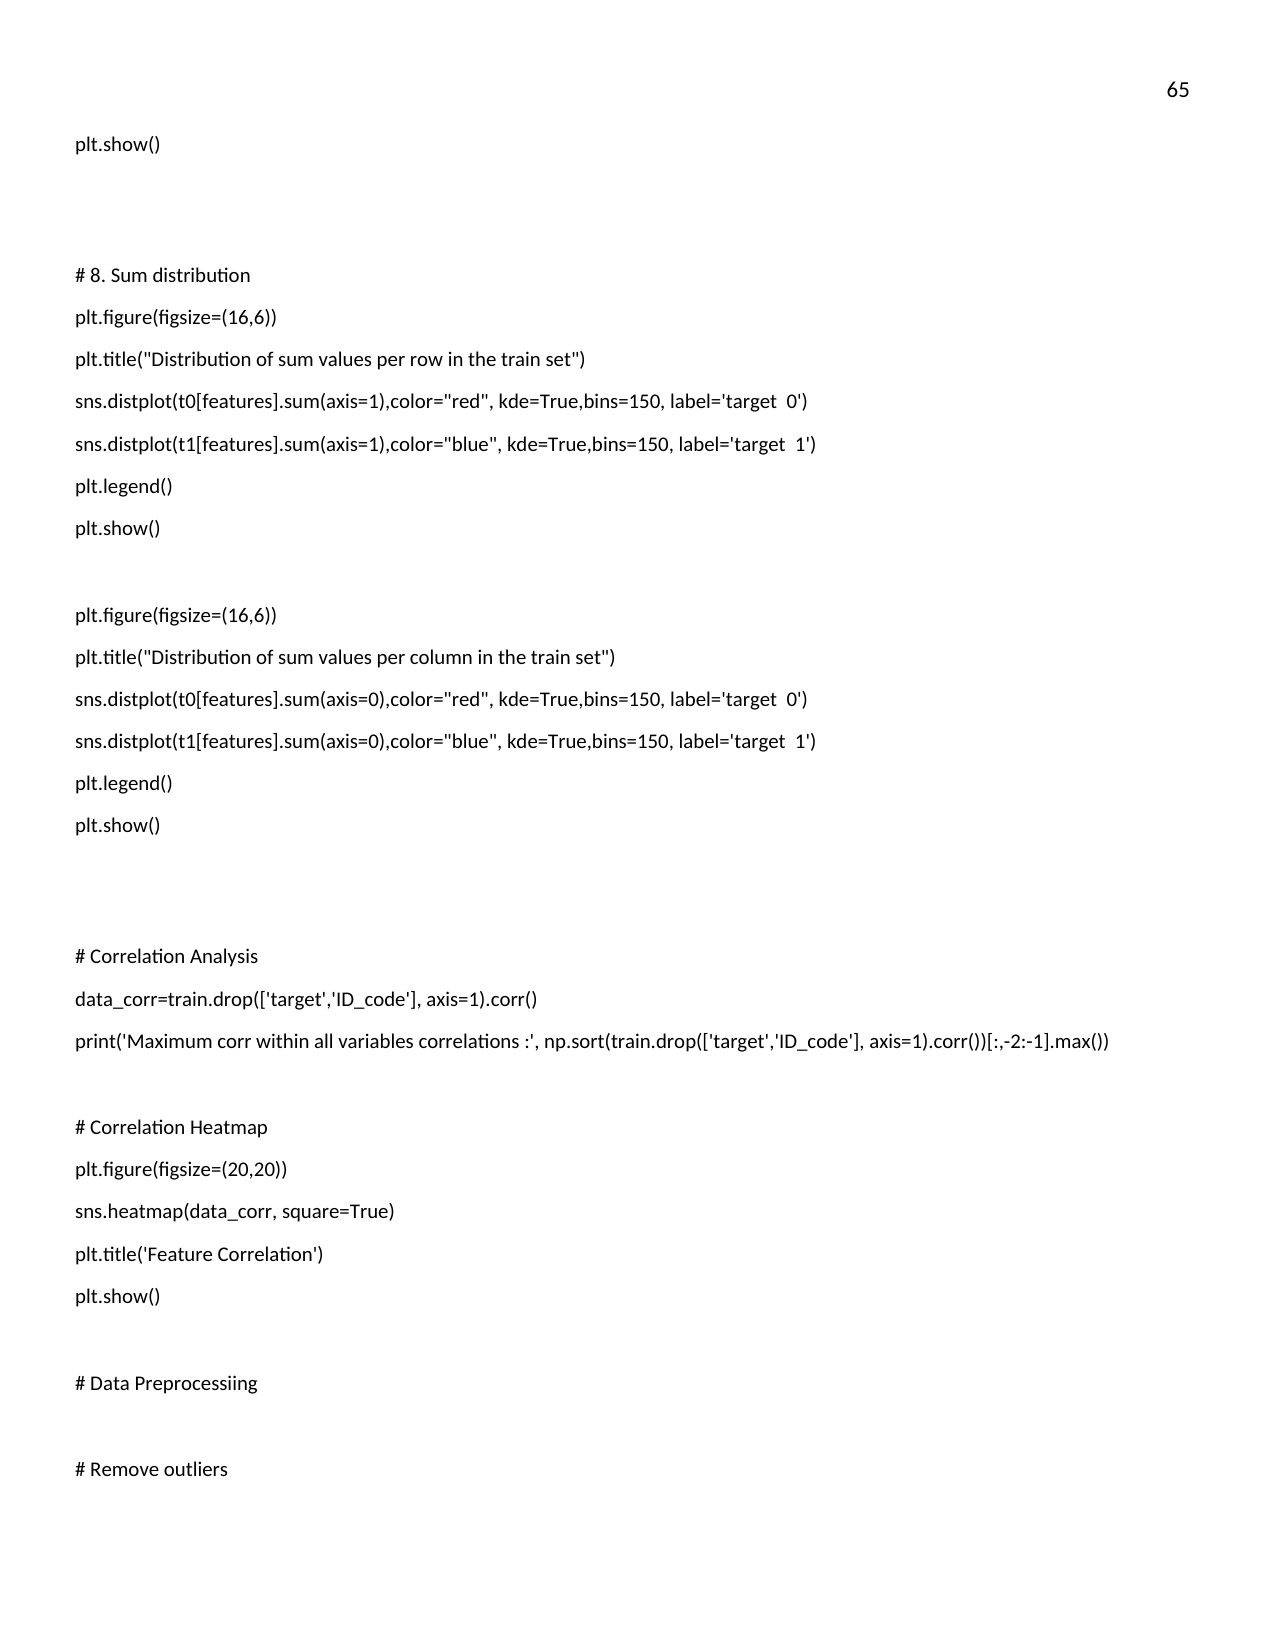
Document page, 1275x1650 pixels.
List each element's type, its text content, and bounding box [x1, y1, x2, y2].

text plt.show() [75, 131, 1200, 156]
text sns.distplot(t0[features].sum(axis=1),color="red", kde=True,bins=150, label='target 0') [75, 389, 1200, 414]
text plt.legend() [75, 473, 1200, 498]
text # Remove outliers [75, 1456, 1200, 1482]
text print('Maximum corr within all variables correlations :', np.sort(train.drop(['target','ID_code'], axis=1).corr())[:,-2:-1].max()) [75, 1028, 1200, 1053]
text plt.figure(figsize=(16,6)) [75, 602, 1200, 627]
text sns.distplot(t1[features].sum(axis=0),color="blue", kde=True,bins=150, label='target 1') [75, 728, 1200, 753]
text plt.show() [75, 812, 1200, 838]
text plt.figure(figsize=(20,20)) [75, 1157, 1200, 1182]
text plt.show() [75, 515, 1200, 540]
text sns.distplot(t0[features].sum(axis=0),color="red", kde=True,bins=150, label='target 0') [75, 686, 1200, 711]
text sns.distplot(t1[features].sum(axis=1),color="blue", kde=True,bins=150, label='target 1') [75, 431, 1200, 456]
text plt.show() [75, 1283, 1200, 1308]
text plt.title('Feature Correlation') [75, 1241, 1200, 1266]
text # 8. Sum distribution [75, 262, 1200, 288]
text sns.heatmap(data_corr, square=True) [75, 1199, 1200, 1224]
text plt.figure(figsize=(16,6)) [75, 304, 1200, 330]
text # Correlation Heatmap [75, 1114, 1200, 1140]
text plt.title("Distribution of sum values per row in the train set") [75, 347, 1200, 372]
text # Correlation Analysis [75, 944, 1200, 969]
text plt.legend() [75, 770, 1200, 796]
text plt.title("Distribution of sum values per column in the train set") [75, 644, 1200, 669]
text data_corr=train.drop(['target','ID_code'], axis=1).corr() [75, 986, 1200, 1011]
text # Data Preprocessiing [75, 1370, 1200, 1395]
